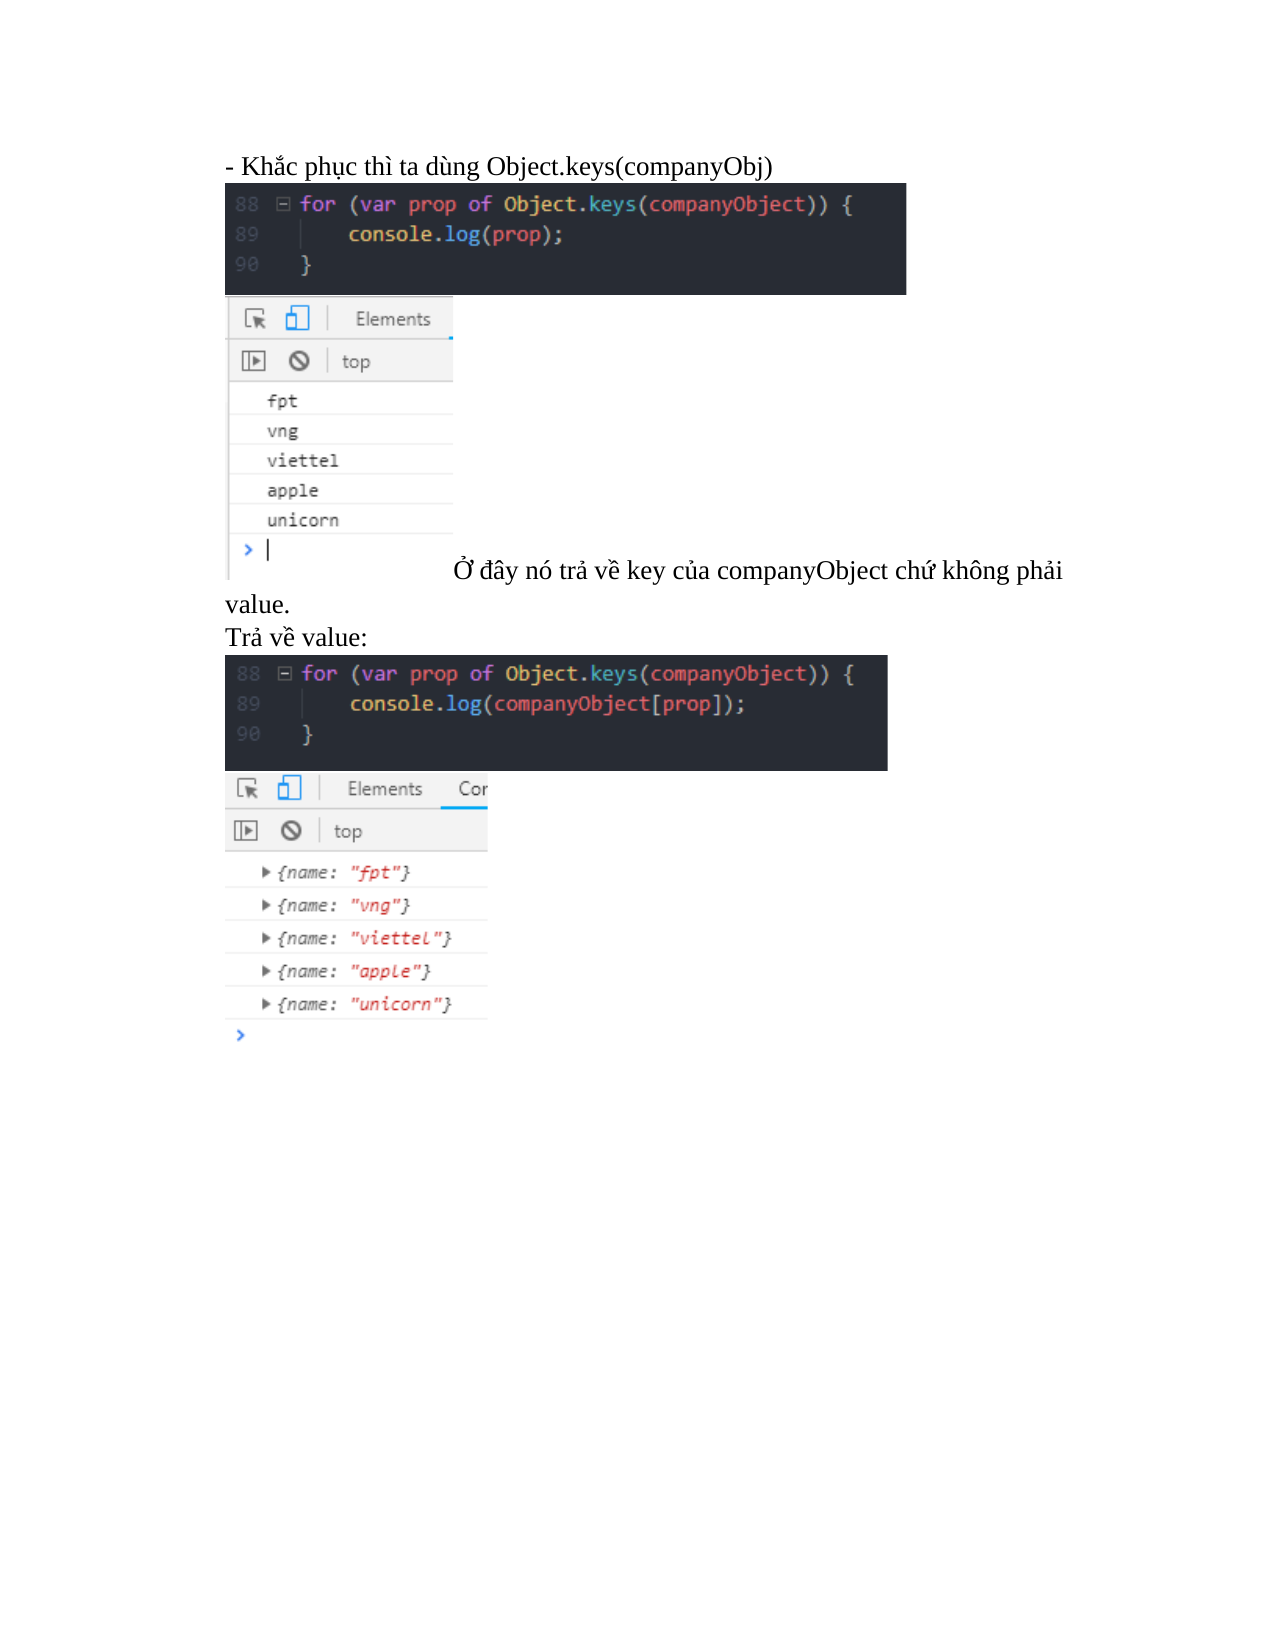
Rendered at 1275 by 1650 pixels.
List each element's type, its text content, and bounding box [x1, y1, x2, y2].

picture [225, 655, 888, 771]
list Trả về value: [225, 621, 1125, 653]
picture [225, 773, 488, 1056]
picture [225, 296, 454, 580]
list - Khắc phục thì ta dùng Object.keys(companyObj) [225, 150, 1125, 181]
picture [225, 183, 907, 295]
